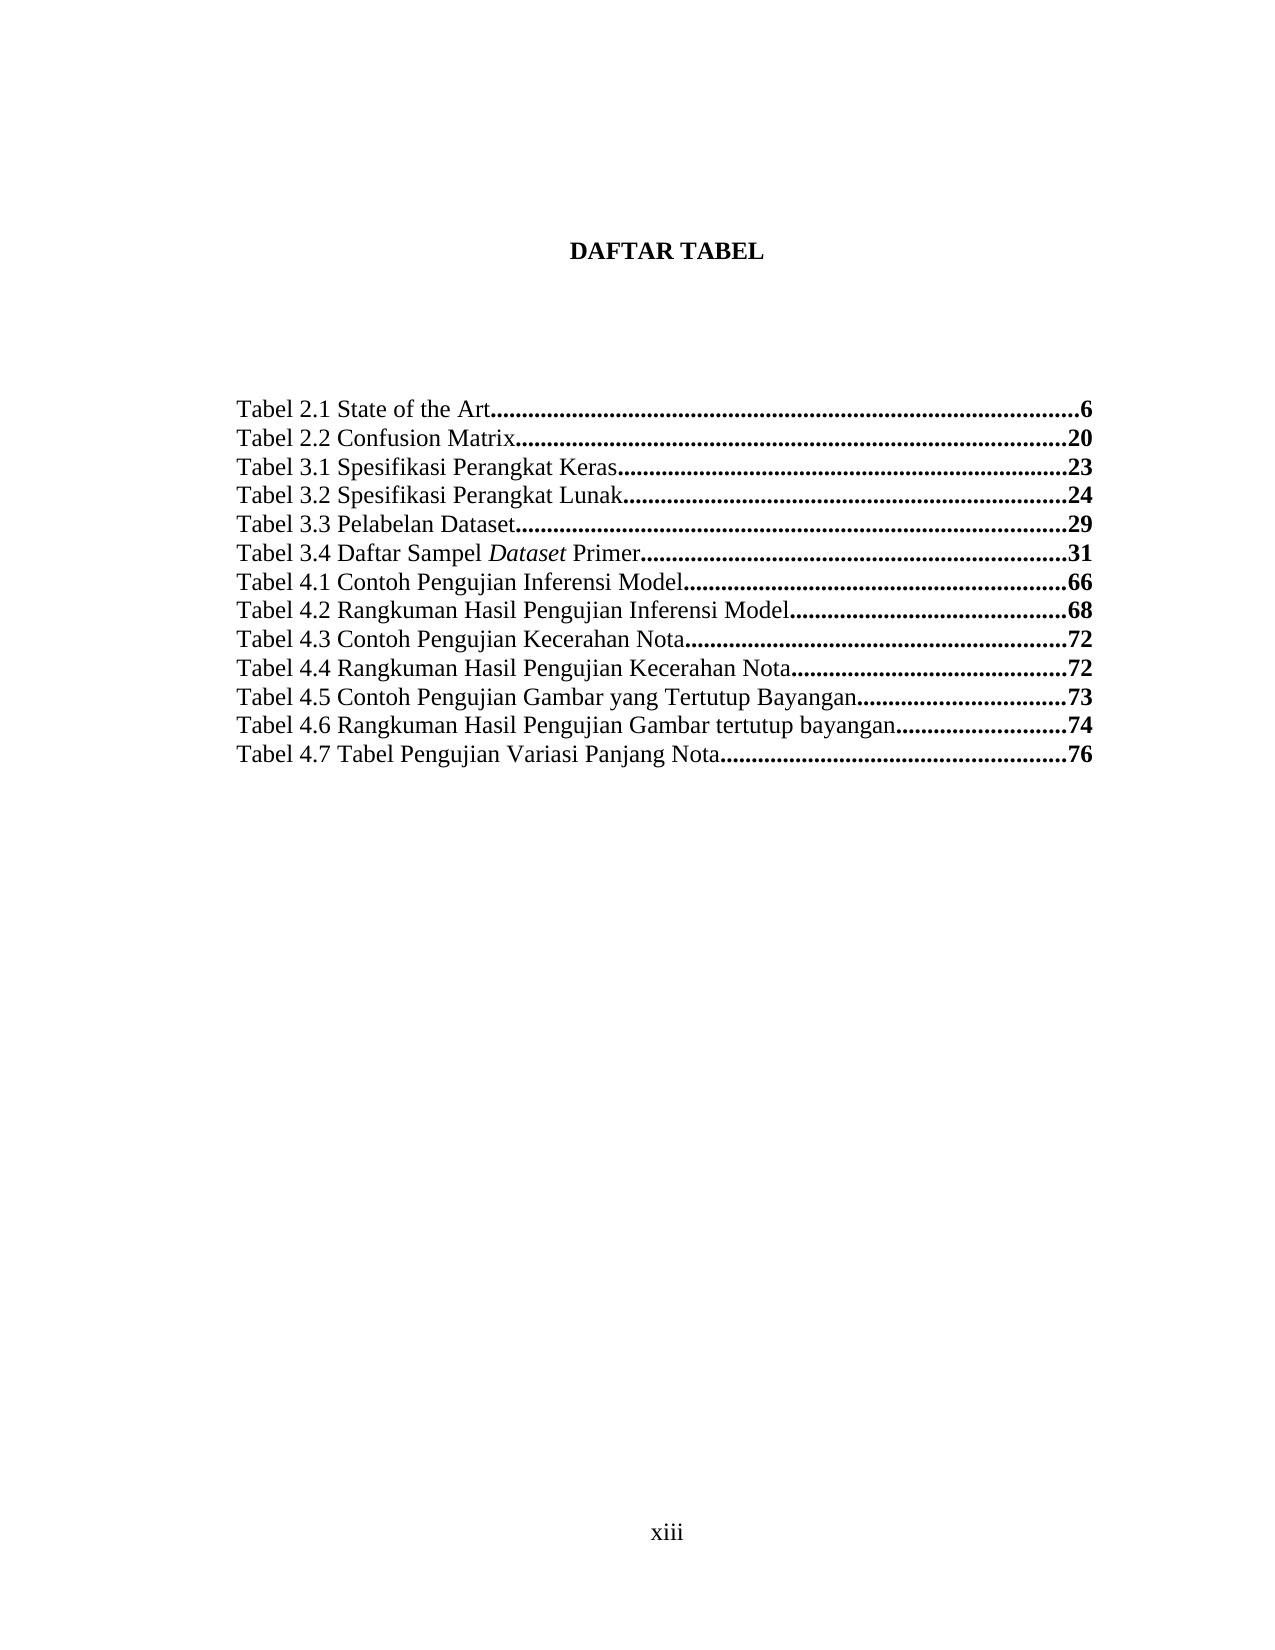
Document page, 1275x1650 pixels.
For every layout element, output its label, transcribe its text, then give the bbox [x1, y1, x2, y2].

text Tabel 4.7 Tabel Pengujian Variasi Panjang Nota 76 [236, 739, 1093, 768]
text Tabel 4.1 Contoh Pengujian Inferensi Model 66 [236, 567, 1093, 596]
text Tabel 3.1 Spesifikasi Perangkat Keras 23 [236, 452, 1093, 481]
text Tabel 4.5 Contoh Pengujian Gambar yang Tertutup Bayangan 73 [236, 682, 1093, 711]
subtitle DAFTAR TABEL [236, 236, 1098, 265]
text Tabel 4.4 Rangkuman Hasil Pengujian Kecerahan Nota 72 [236, 653, 1093, 682]
text Tabel 4.6 Rangkuman Hasil Pengujian Gambar tertutup bayangan 74 [236, 711, 1093, 739]
text Tabel 3.3 Pelabelan Dataset 29 [236, 509, 1093, 538]
text Tabel 3.4 Daftar Sampel Dataset Primer 31 [236, 538, 1093, 567]
text Tabel 3.2 Spesifikasi Perangkat Lunak 24 [236, 481, 1093, 509]
text Tabel 4.2 Rangkuman Hasil Pengujian Inferensi Model 68 [236, 596, 1093, 624]
text Tabel 2.1 State of the Art 6 [236, 394, 1093, 423]
text Tabel 4.3 Contoh Pengujian Kecerahan Nota 72 [236, 624, 1093, 653]
text Tabel 2.2 Confusion Matrix 20 [236, 423, 1093, 452]
